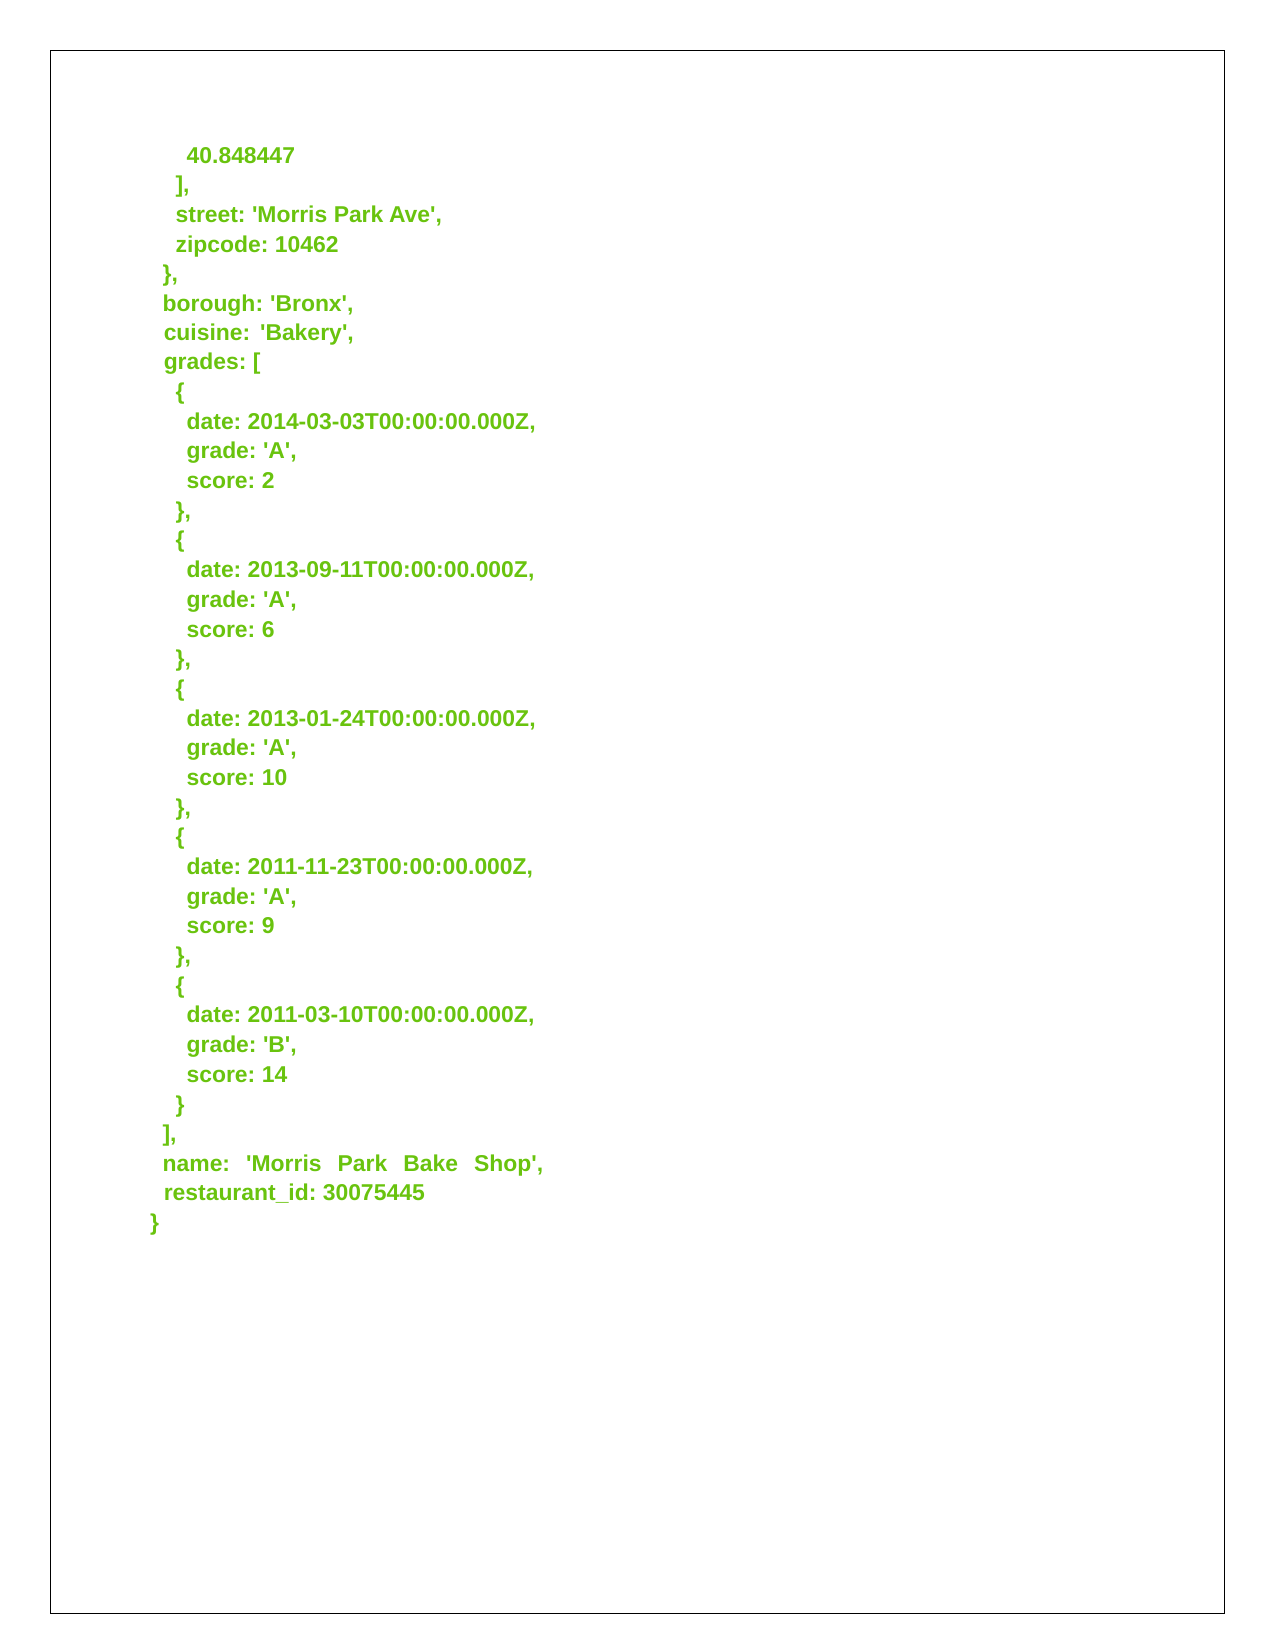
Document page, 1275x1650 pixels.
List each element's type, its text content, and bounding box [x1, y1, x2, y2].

text date: 2011-03-10T00:00:00.000Z, [186, 1001, 543, 1028]
text grade: 'A', [186, 883, 543, 909]
text { [175, 972, 543, 998]
text name: 'Morris Park Bake Shop', restaurant_id: 30075445 [162, 1150, 543, 1205]
text }, [175, 942, 543, 968]
text { [175, 378, 543, 404]
text }, [175, 645, 543, 672]
text score: 9 [186, 912, 543, 939]
text 40.848447 [186, 142, 543, 168]
text date: 2013-09-11T00:00:00.000Z, [186, 556, 543, 582]
text date: 2013-01-24T00:00:00.000Z, [186, 704, 543, 731]
text grade: 'A', [186, 437, 543, 464]
text } [150, 1209, 543, 1235]
text ], [162, 1120, 543, 1147]
text borough: 'Bronx', cuisine: 'Bakery', grades: [ [162, 290, 353, 375]
text { [175, 823, 543, 850]
text grade: 'B', [186, 1031, 543, 1057]
text zipcode: 10462 [175, 231, 543, 257]
text date: 2014-03-03T00:00:00.000Z, [186, 408, 543, 434]
text grade: 'A', [186, 734, 543, 761]
text }, [162, 260, 543, 287]
text { [175, 675, 543, 701]
text date: 2011-11-23T00:00:00.000Z, [186, 853, 543, 879]
text }, [175, 794, 543, 820]
text { [175, 526, 543, 553]
text street: 'Morris Park Ave', [175, 201, 543, 227]
text }, [175, 497, 543, 523]
text score: 6 [186, 616, 543, 642]
text score: 10 [186, 764, 543, 790]
text ], [175, 171, 543, 198]
text } [175, 1091, 543, 1117]
text score: 14 [186, 1061, 543, 1087]
text grade: 'A', [186, 586, 543, 612]
text score: 2 [186, 467, 543, 493]
